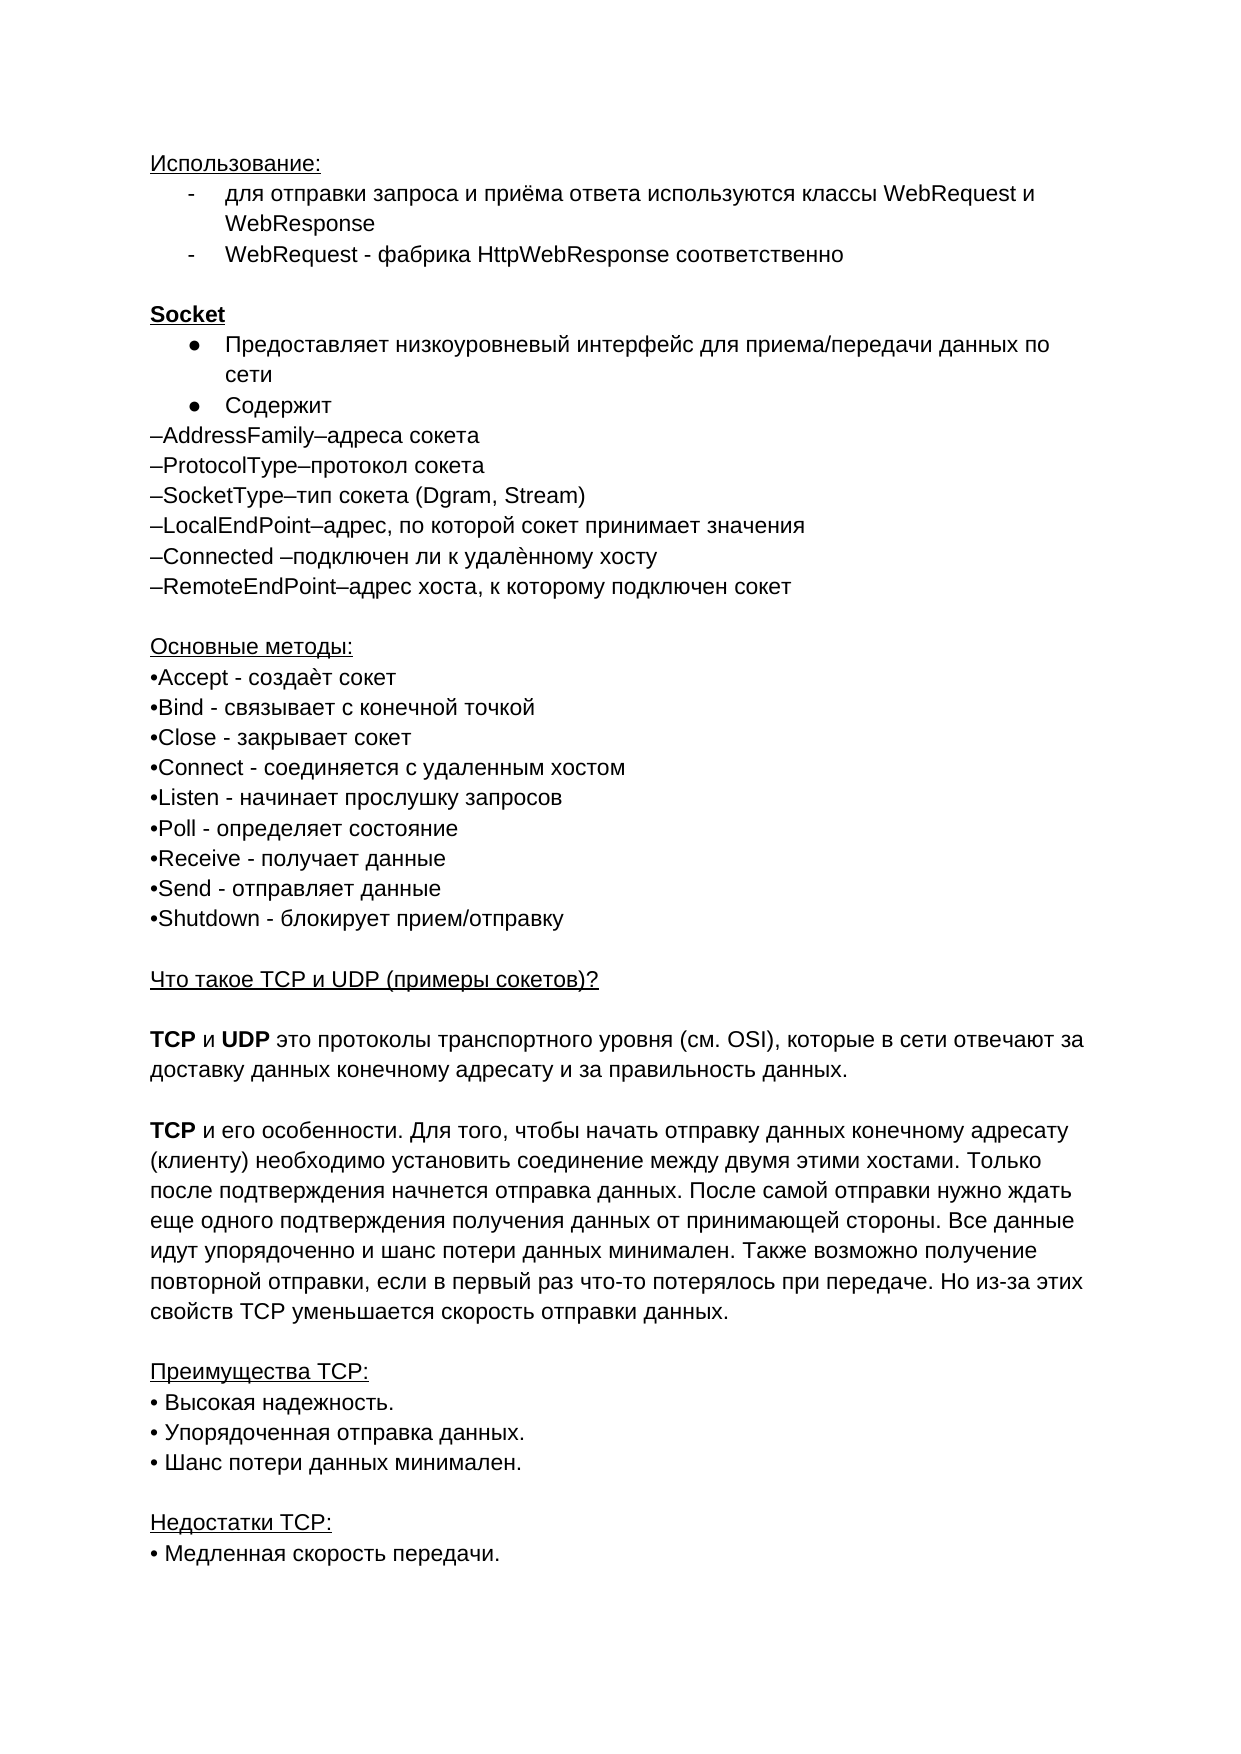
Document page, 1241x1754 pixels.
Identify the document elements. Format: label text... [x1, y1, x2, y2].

text TCP и UDP это протоколы транспортного уровня (см. OSI), которые в сети отвечают за доставку данных конечному адресату и за правильность данных. [150, 1026, 1090, 1083]
text –Connected –подключен ли к удалѐнному хосту [150, 543, 1090, 569]
text •Receive - получает данные [150, 845, 1090, 871]
text –AddressFamily–адреса сокета [150, 422, 1090, 448]
text Использование: [150, 150, 1090, 176]
list WebRequest - фабрика HttpWebResponse соответственно [187, 241, 1090, 267]
text Что такое TCP и UDP (примеры сокетов)? [150, 966, 1090, 992]
text TCP и его особенности. Для того, чтобы начать отправку данных конечному адресату (клиенту) необходимо установить соединение между двумя этими хостами. Только после подтверждения начнется отправка данных. После самой отправки нужно ждать еще одного подтверждения получения данных от принимающей стороны. Все данные идут упорядоченно и шанс потери данных минимален. Также возможно получение повторной отправки, если в первый раз что-то потерялось при передаче. Но из-за этих свойств TCP уменьшается скорость отправки данных. [150, 1117, 1090, 1324]
text • Упорядоченная отправка данных. [150, 1419, 1090, 1445]
text •Close - закрывает сокет [150, 724, 1090, 750]
text –LocalEndPoint–адрес, по которой сокет принимает значения [150, 512, 1090, 539]
text •Poll - определяет состояние [150, 814, 1090, 841]
text •Connect - соединяется с удаленным хостом [150, 754, 1090, 781]
text •Bind - связывает с конечной точкой [150, 694, 1090, 720]
text Недостатки TCP: [150, 1509, 1090, 1536]
text Socket [150, 301, 1090, 327]
text • Высокая надежность. [150, 1388, 1090, 1415]
text –ProtocolType–протокол сокета [150, 452, 1090, 478]
text –SocketType–тип сокета (Dgram, Stream) [150, 482, 1090, 509]
text –RemoteEndPoint–адрес хоста, к которому подключен сокет [150, 573, 1090, 599]
list Предоставляет низкоуровневый интерфейс для приема/передачи данных по сети [187, 331, 1090, 388]
text Основные методы: [150, 633, 1090, 660]
text Преимущества TCP: [150, 1358, 1090, 1385]
list Содержит [187, 392, 1090, 418]
text •Listen - начинает прослушку запросов [150, 784, 1090, 811]
text •Send - отправляет данные [150, 875, 1090, 901]
list для отправки запроса и приёма ответа используются классы WebRequest и WebResponse [187, 180, 1090, 237]
text • Медленная скорость передачи. [150, 1539, 1090, 1566]
text • Шанс потери данных минимален. [150, 1449, 1090, 1475]
text •Shutdown - блокирует прием/отправку [150, 905, 1090, 932]
text •Accept - создаѐт сокет [150, 663, 1090, 690]
